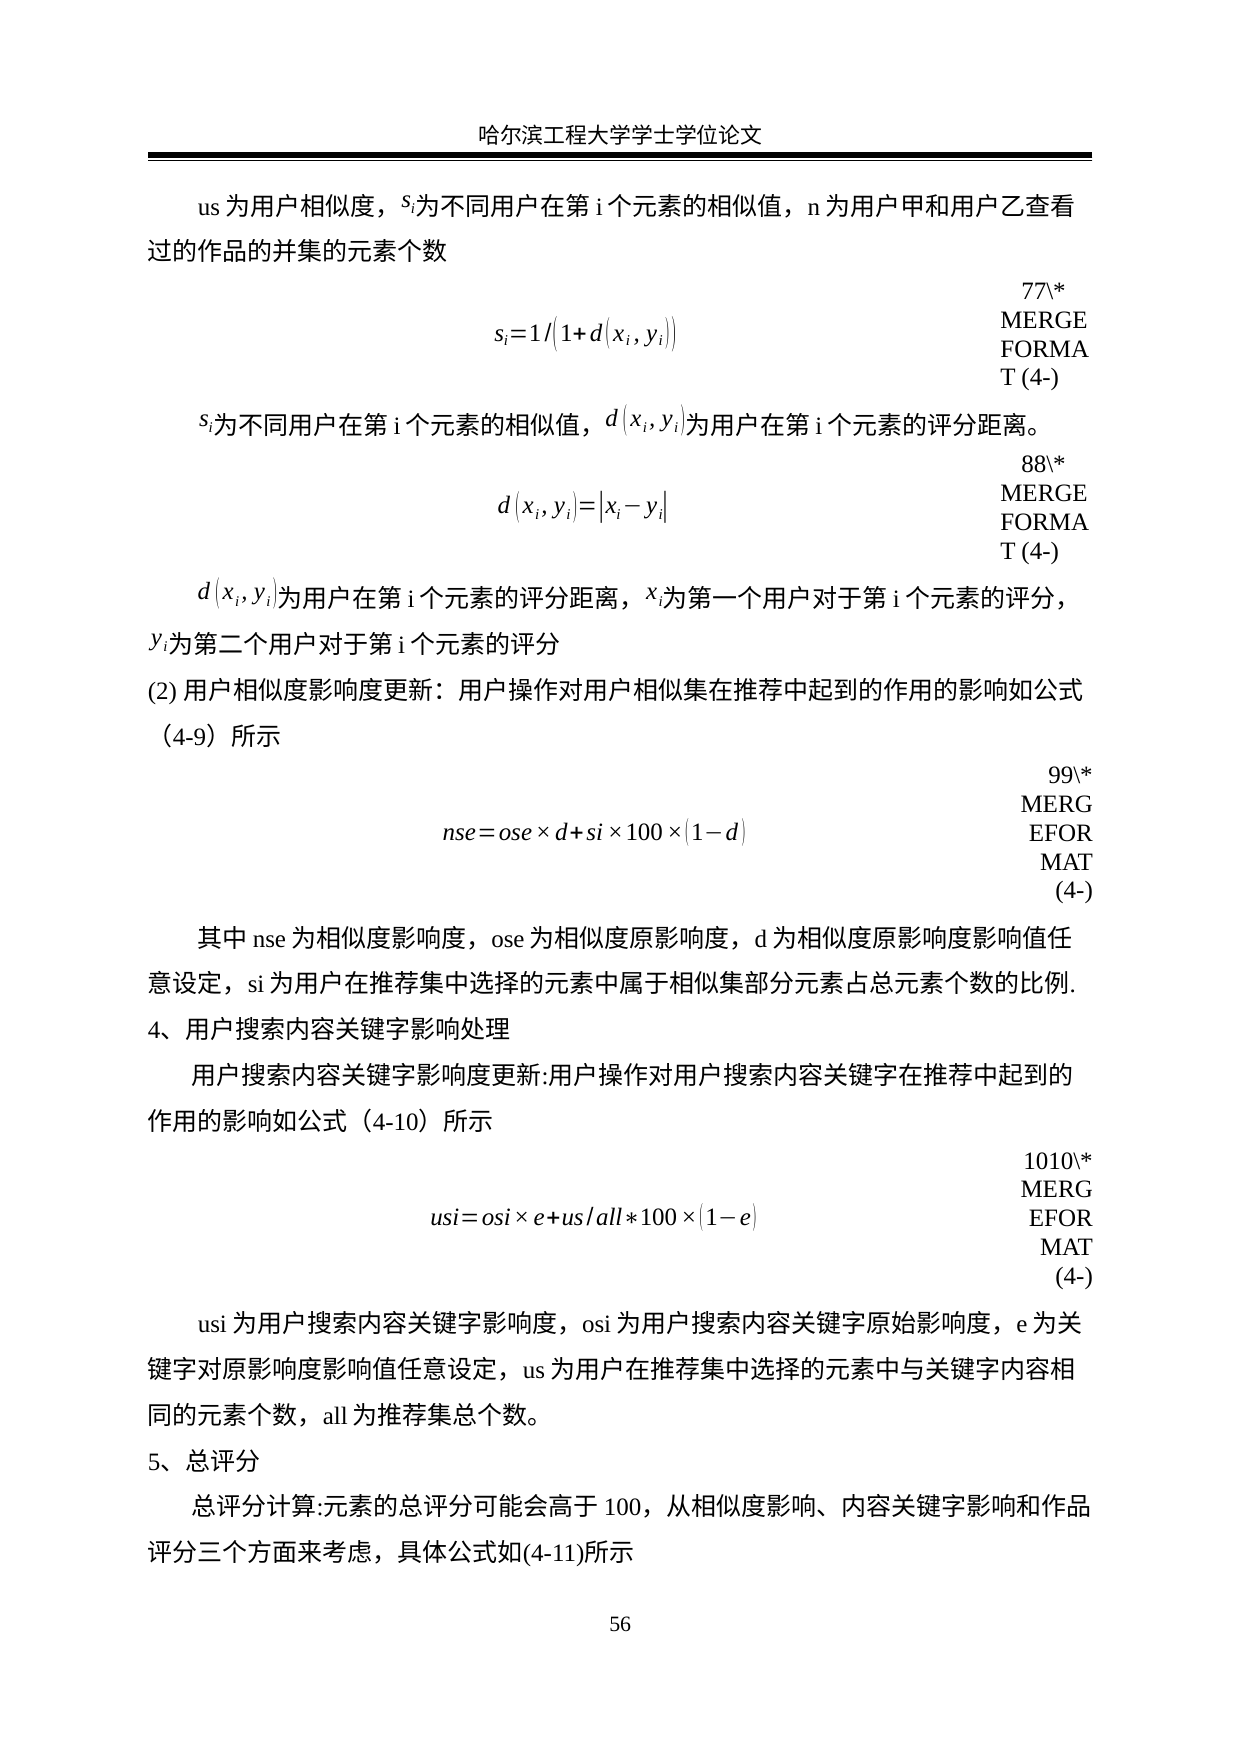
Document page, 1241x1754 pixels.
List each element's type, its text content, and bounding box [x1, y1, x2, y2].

list 5、总评分 [148, 1433, 1092, 1479]
text us为用户相似度，为不同用户在第i个元素的相似值，n为用户甲和用户乙查看过的作品的并集的元素个数 [148, 178, 1092, 270]
text 总评分计算:元素的总评分可能会高于100，从相似度影响、内容关键字影响和作品评分三个方面来考虑，具体公式如(4-11)所示 [148, 1479, 1092, 1571]
table_header [1000, 443, 1092, 571]
table_header [148, 1140, 1019, 1296]
text 为不同用户在第i个元素的相似值，为用户在第i个元素的评分距离。 [148, 397, 1092, 443]
table_header [148, 754, 1019, 910]
text (2) 用户相似度影响度更新：用户操作对用户相似集在推荐中起到的作用的影响如公式（4-9）所示 [148, 662, 1092, 754]
table_header [148, 443, 1000, 571]
table_header [1000, 270, 1092, 397]
table_header [148, 270, 1000, 397]
list 4、用户搜索内容关键字影响处理 [148, 1002, 1092, 1048]
text 为用户在第i个元素的评分距离，为第一个用户对于第i个元素的评分，为第二个用户对于第i个元素的评分 [148, 571, 1092, 662]
table_header [1020, 754, 1092, 910]
text usi为用户搜索内容关键字影响度，osi为用户搜索内容关键字原始影响度，e为关键字对原影响度影响值任意设定，us为用户在推荐集中选择的元素中与关键字内容相同的元素个数，all为推荐集总个数。 [148, 1296, 1092, 1433]
text 用户搜索内容关键字影响度更新:用户操作对用户搜索内容关键字在推荐中起到的作用的影响如公式（4-10）所示 [148, 1048, 1092, 1139]
table_header [1020, 1140, 1092, 1296]
text 其中nse为相似度影响度，ose为相似度原影响度，d为相似度原影响度影响值任意设定，si为用户在推荐集中选择的元素中属于相似集部分元素占总元素个数的比例. [148, 910, 1092, 1002]
